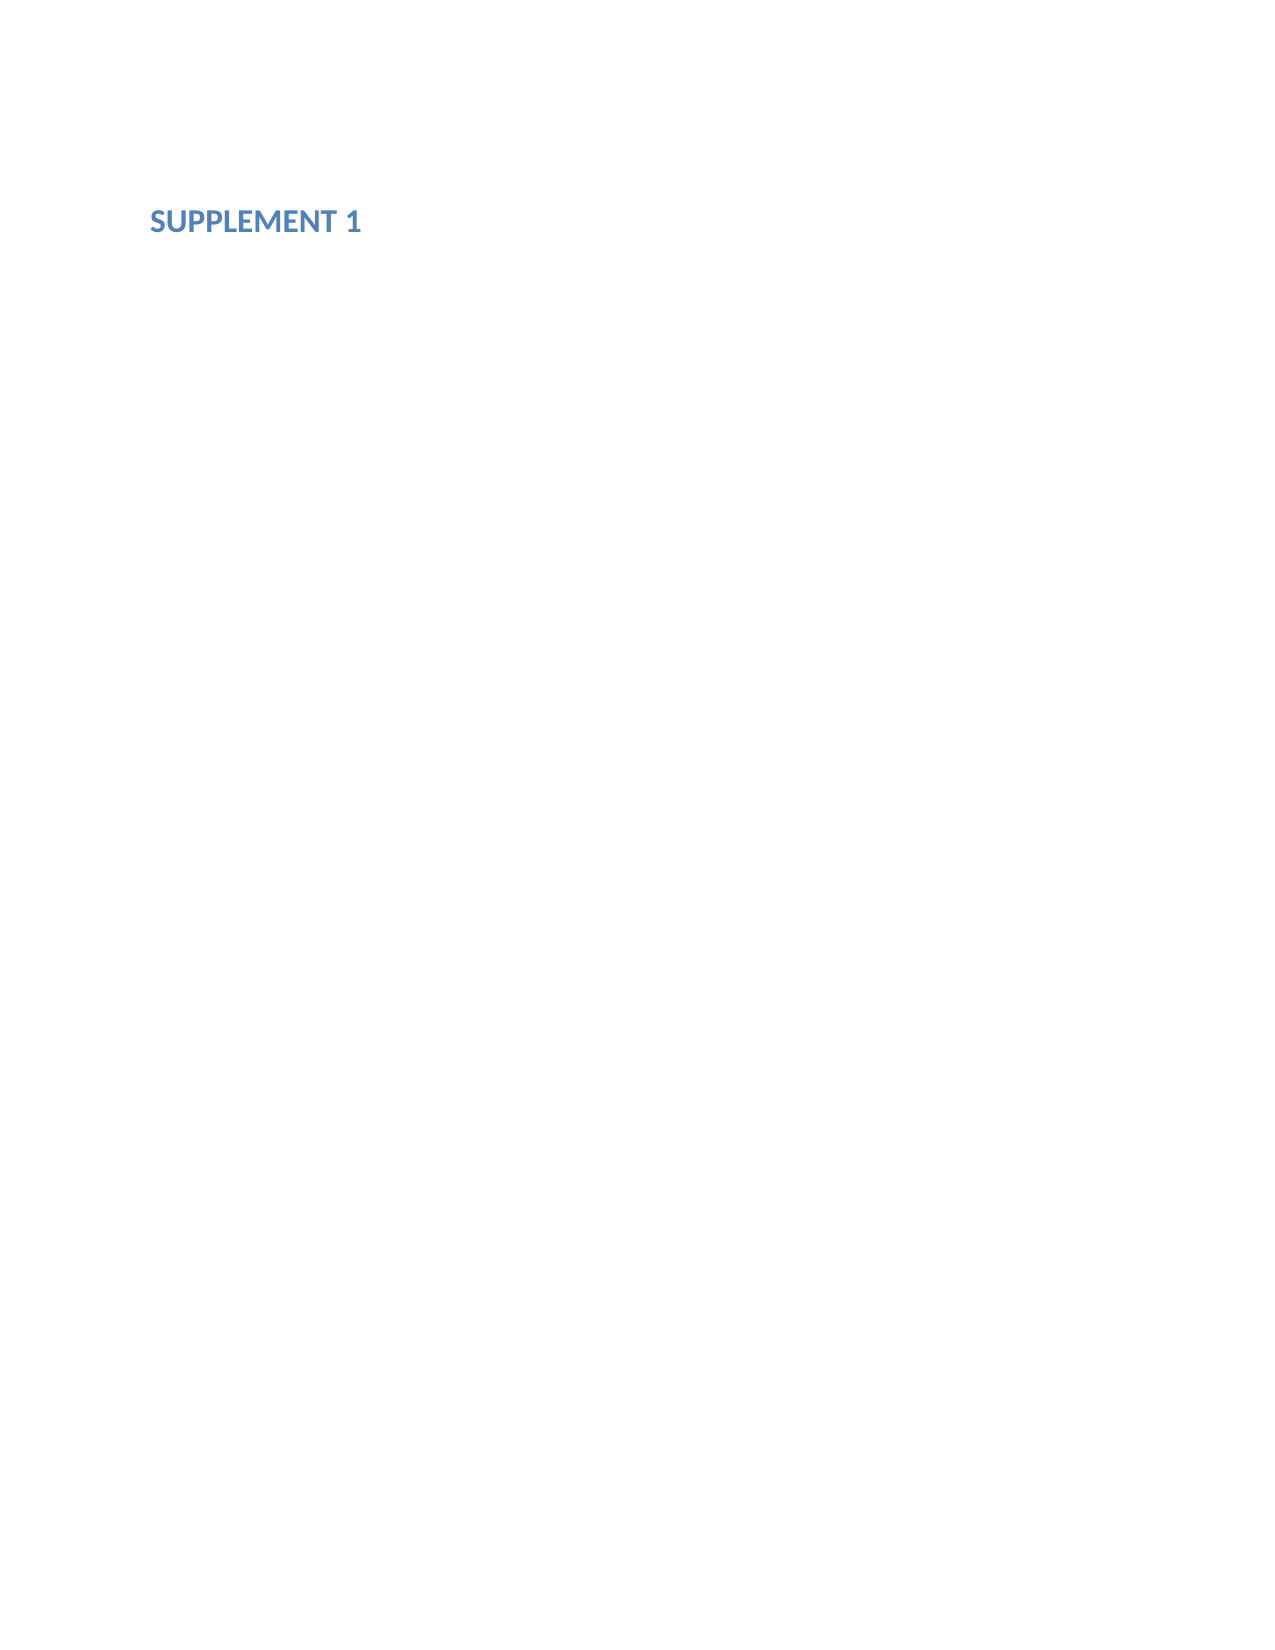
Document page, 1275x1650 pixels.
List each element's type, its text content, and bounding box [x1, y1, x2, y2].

subtitle SUPPLEMENT 1 [150, 200, 1125, 241]
